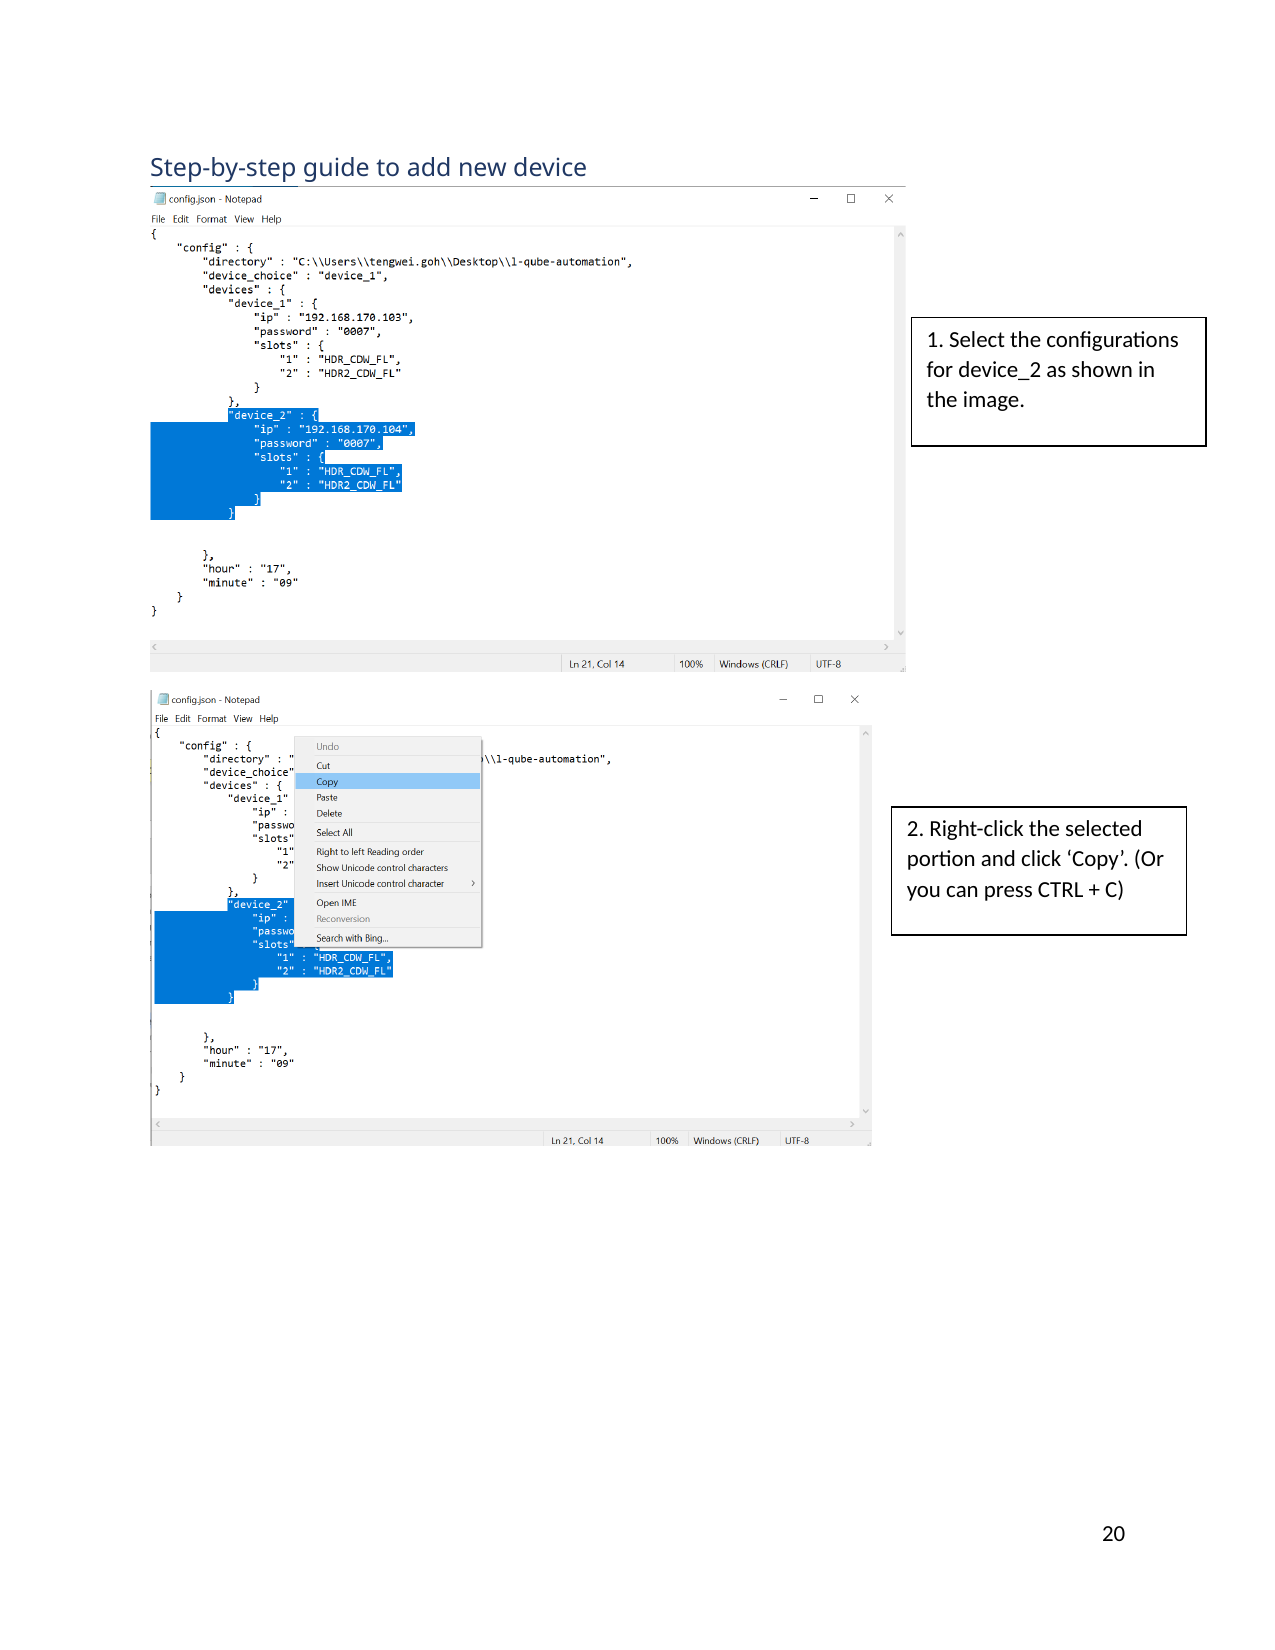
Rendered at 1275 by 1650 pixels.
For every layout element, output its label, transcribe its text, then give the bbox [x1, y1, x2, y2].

picture [150, 690, 872, 1146]
subtitle Step-by-step guide to add new device [150, 150, 1125, 184]
picture [150, 186, 906, 672]
